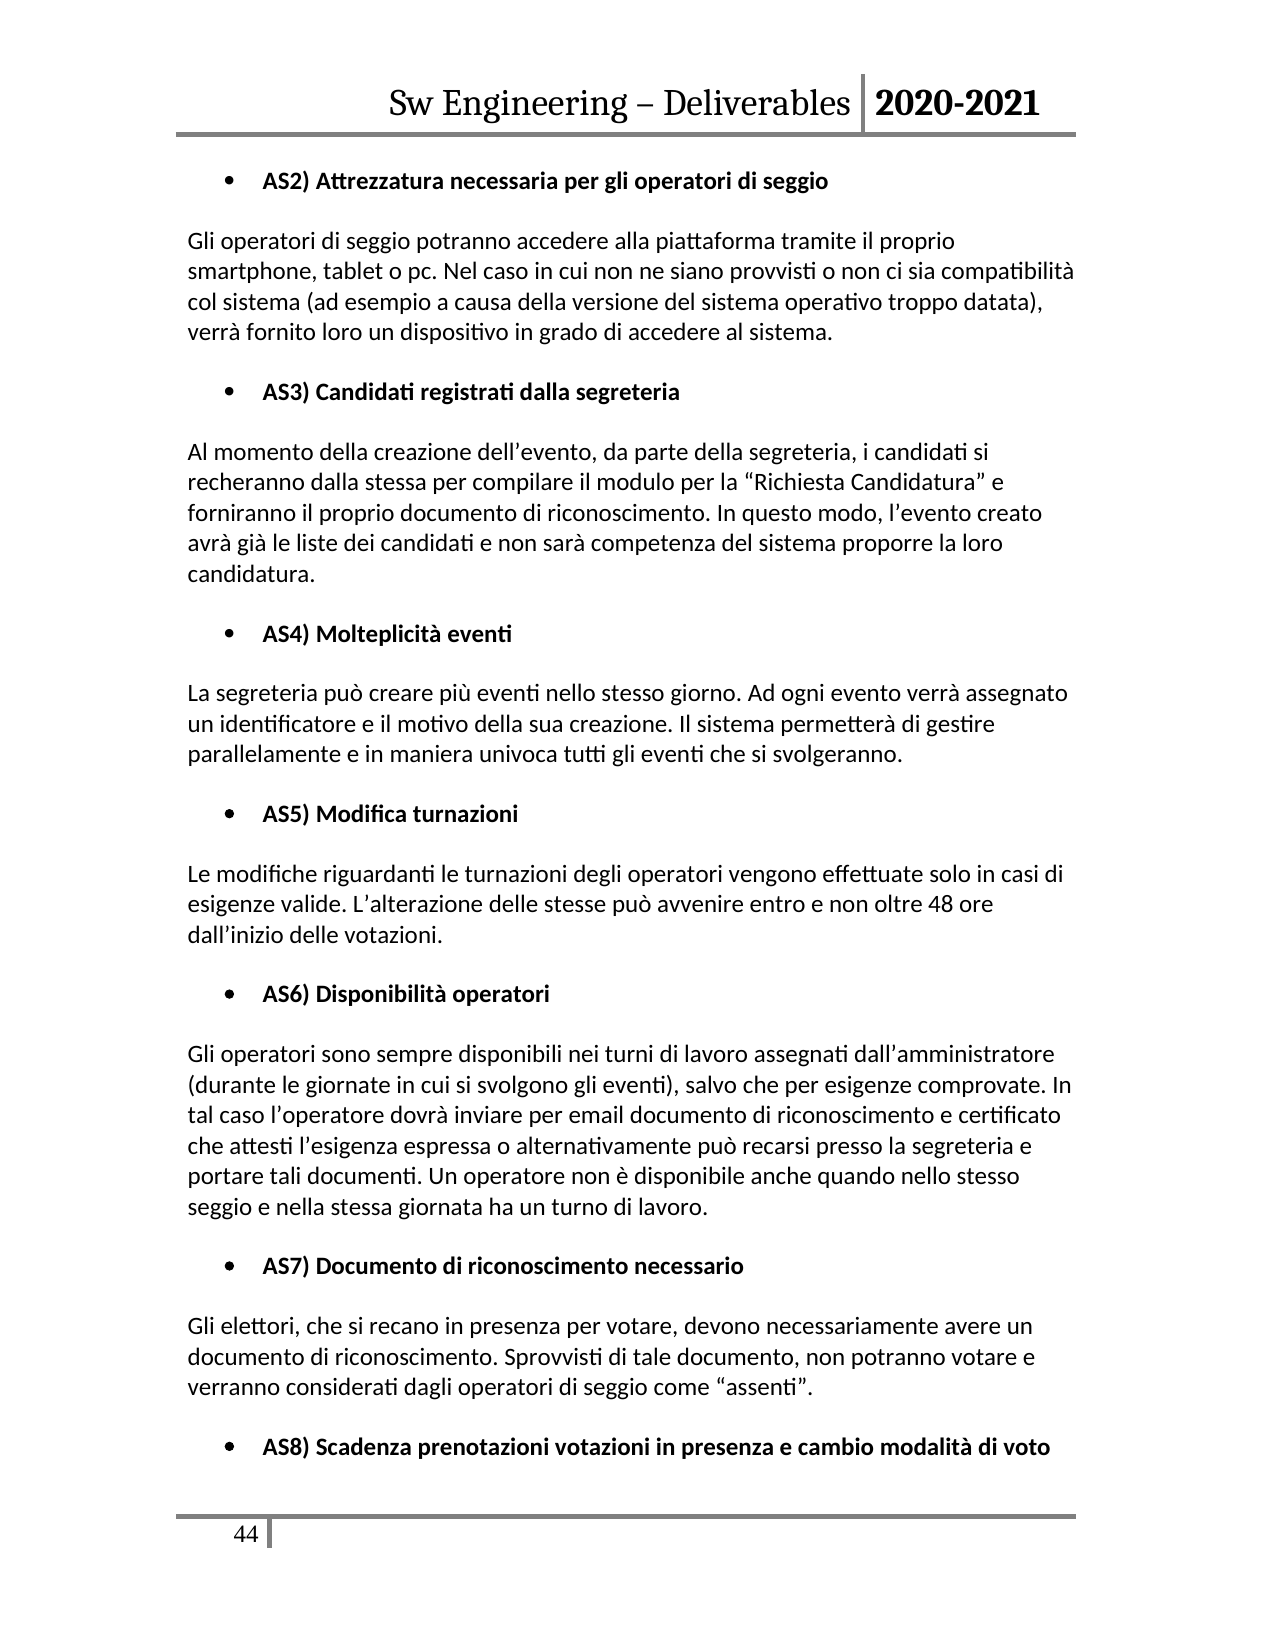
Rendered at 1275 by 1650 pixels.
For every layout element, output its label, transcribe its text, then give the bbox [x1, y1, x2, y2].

list AS5) Modifica turnazioni [225, 798, 1087, 829]
text Le modifiche riguardanti le turnazioni degli operatori vengono effettuate solo in casi di esigenze valide. L’alterazione delle stesse può avvenire entro e non oltre 48 ore dall’inizio delle votazioni. [187, 858, 1087, 949]
text Al momento della creazione dell’evento, da parte della segreteria, i candidati si recheranno dalla stessa per compilare il modulo per la “Richiesta Candidatura” e forniranno il proprio documento di riconoscimento. In questo modo, l’evento creato avrà già le liste dei candidati e non sarà competenza del sistema proporre la loro candidatura. [187, 436, 1087, 588]
text Gli elettori, che si recano in presenza per votare, devono necessariamente avere un documento di riconoscimento. Sprovvisti di tale documento, non potranno votare e verranno considerati dagli operatori di seggio come “assenti”. [187, 1310, 1087, 1402]
list AS7) Documento di riconoscimento necessario [225, 1251, 1087, 1281]
text Gli operatori di seggio potranno accedere alla piattaforma tramite il proprio smartphone, tablet o pc. Nel caso in cui non ne siano provvisti o non ci sia compatibilità col sistema (ad esempio a causa della versione del sistema operativo troppo datata), verrà fornito loro un dispositivo in grado di accedere al sistema. [187, 225, 1087, 347]
text La segreteria può creare più eventi nello stesso giorno. Ad ogni evento verrà assegnato un identificatore e il motivo della sua creazione. Il sistema permetterà di gestire parallelamente e in maniera univoca tutti gli eventi che si svolgeranno. [187, 677, 1087, 769]
list AS4) Molteplicità eventi [225, 618, 1087, 648]
text Gli operatori sono sempre disponibili nei turni di lavoro assegnati dall’amministratore (durante le giornate in cui si svolgono gli eventi), salvo che per esigenze comprovate. In tal caso l’operatore dovrà inviare per email documento di riconoscimento e certificato che attesti l’esigenza espressa o alternativamente può recarsi presso la segreteria e portare tali documenti. Un operatore non è disponibile anche quando nello stesso seggio e nella stessa giornata ha un turno di lavoro. [187, 1038, 1087, 1221]
list AS6) Disponibilità operatori [225, 978, 1087, 1009]
list AS8) Scadenza prenotazioni votazioni in presenza e cambio modalità di voto [225, 1431, 1087, 1461]
list AS3) Candidati registrati dalla segreteria [225, 376, 1087, 407]
list AS2) Attrezzatura necessaria per gli operatori di seggio [225, 165, 1087, 196]
